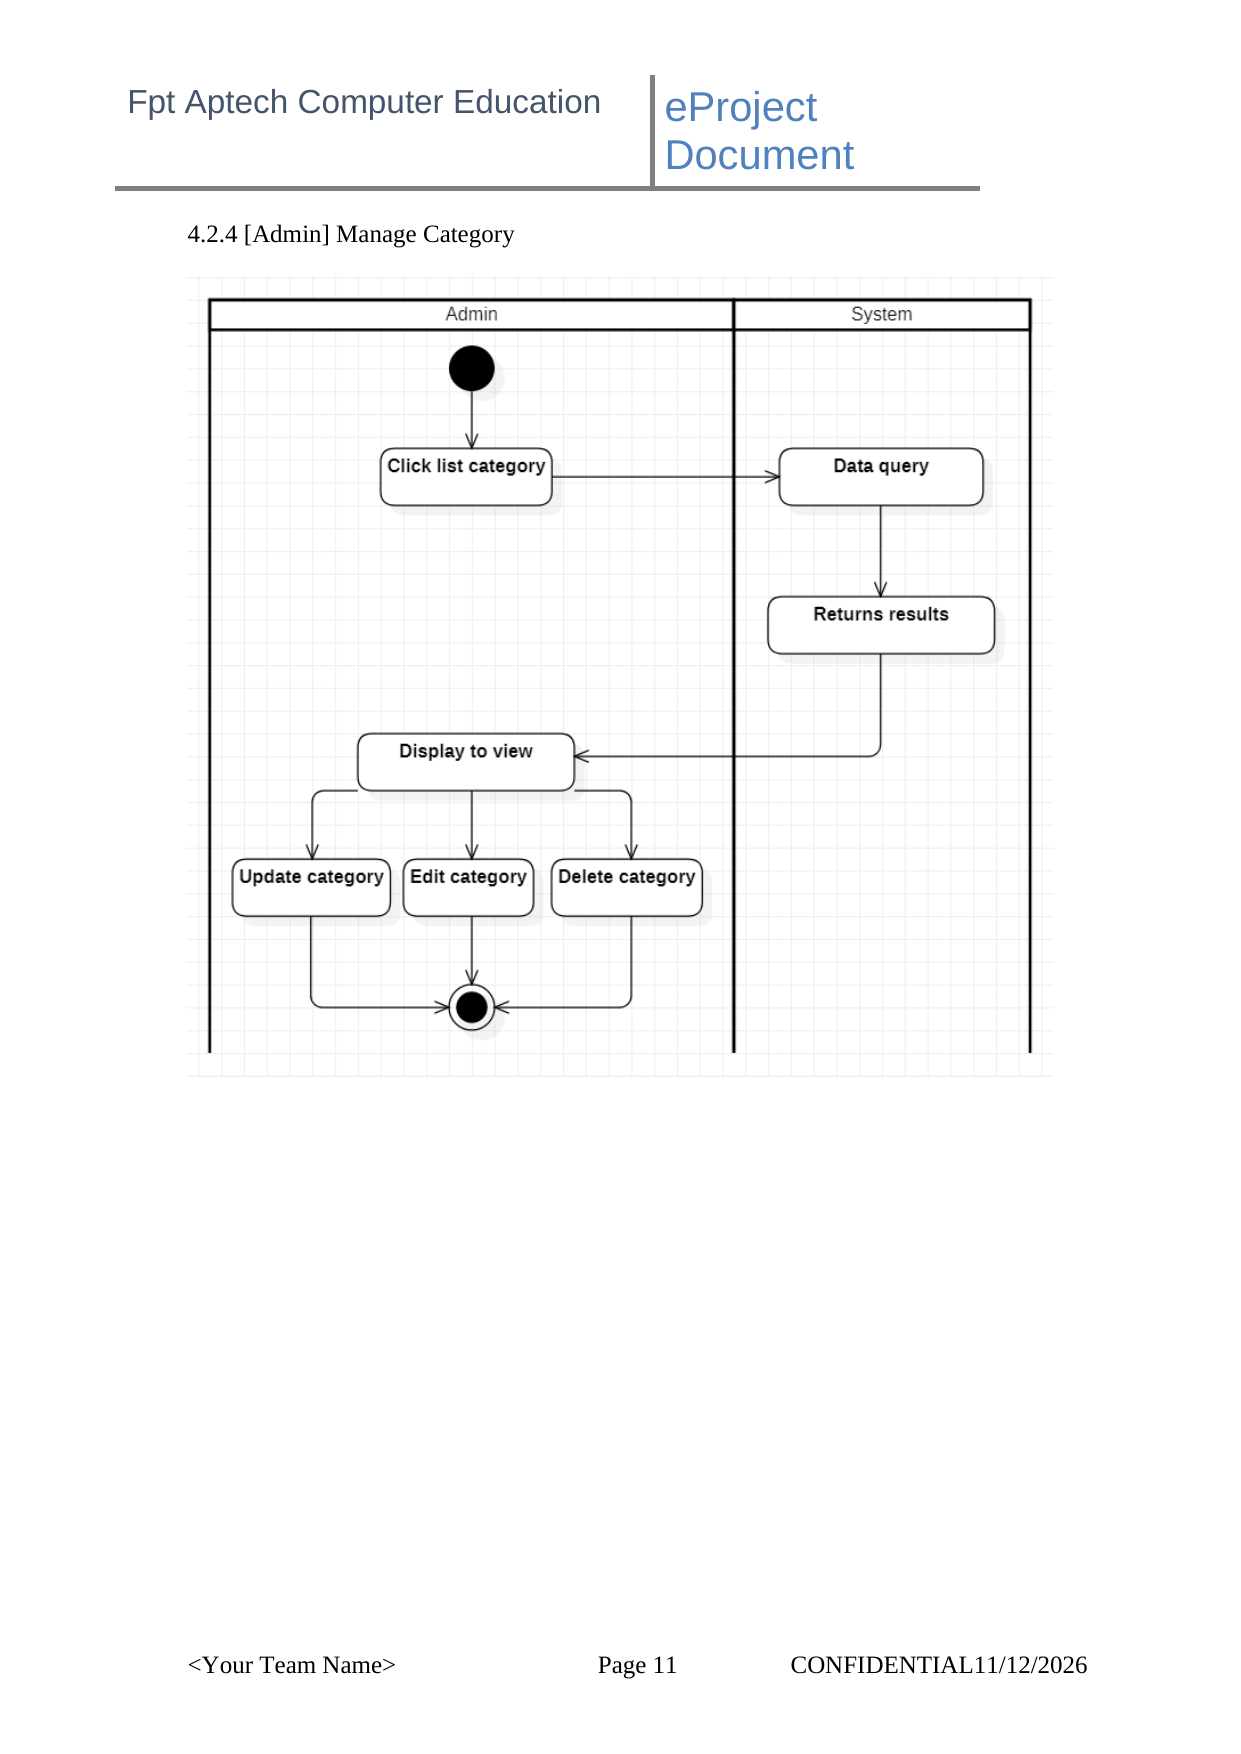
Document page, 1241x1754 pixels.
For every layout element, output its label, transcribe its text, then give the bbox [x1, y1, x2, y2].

subtitle 4.2.4 [Admin] Manage Category [187, 219, 1053, 248]
picture [187, 276, 1053, 1077]
